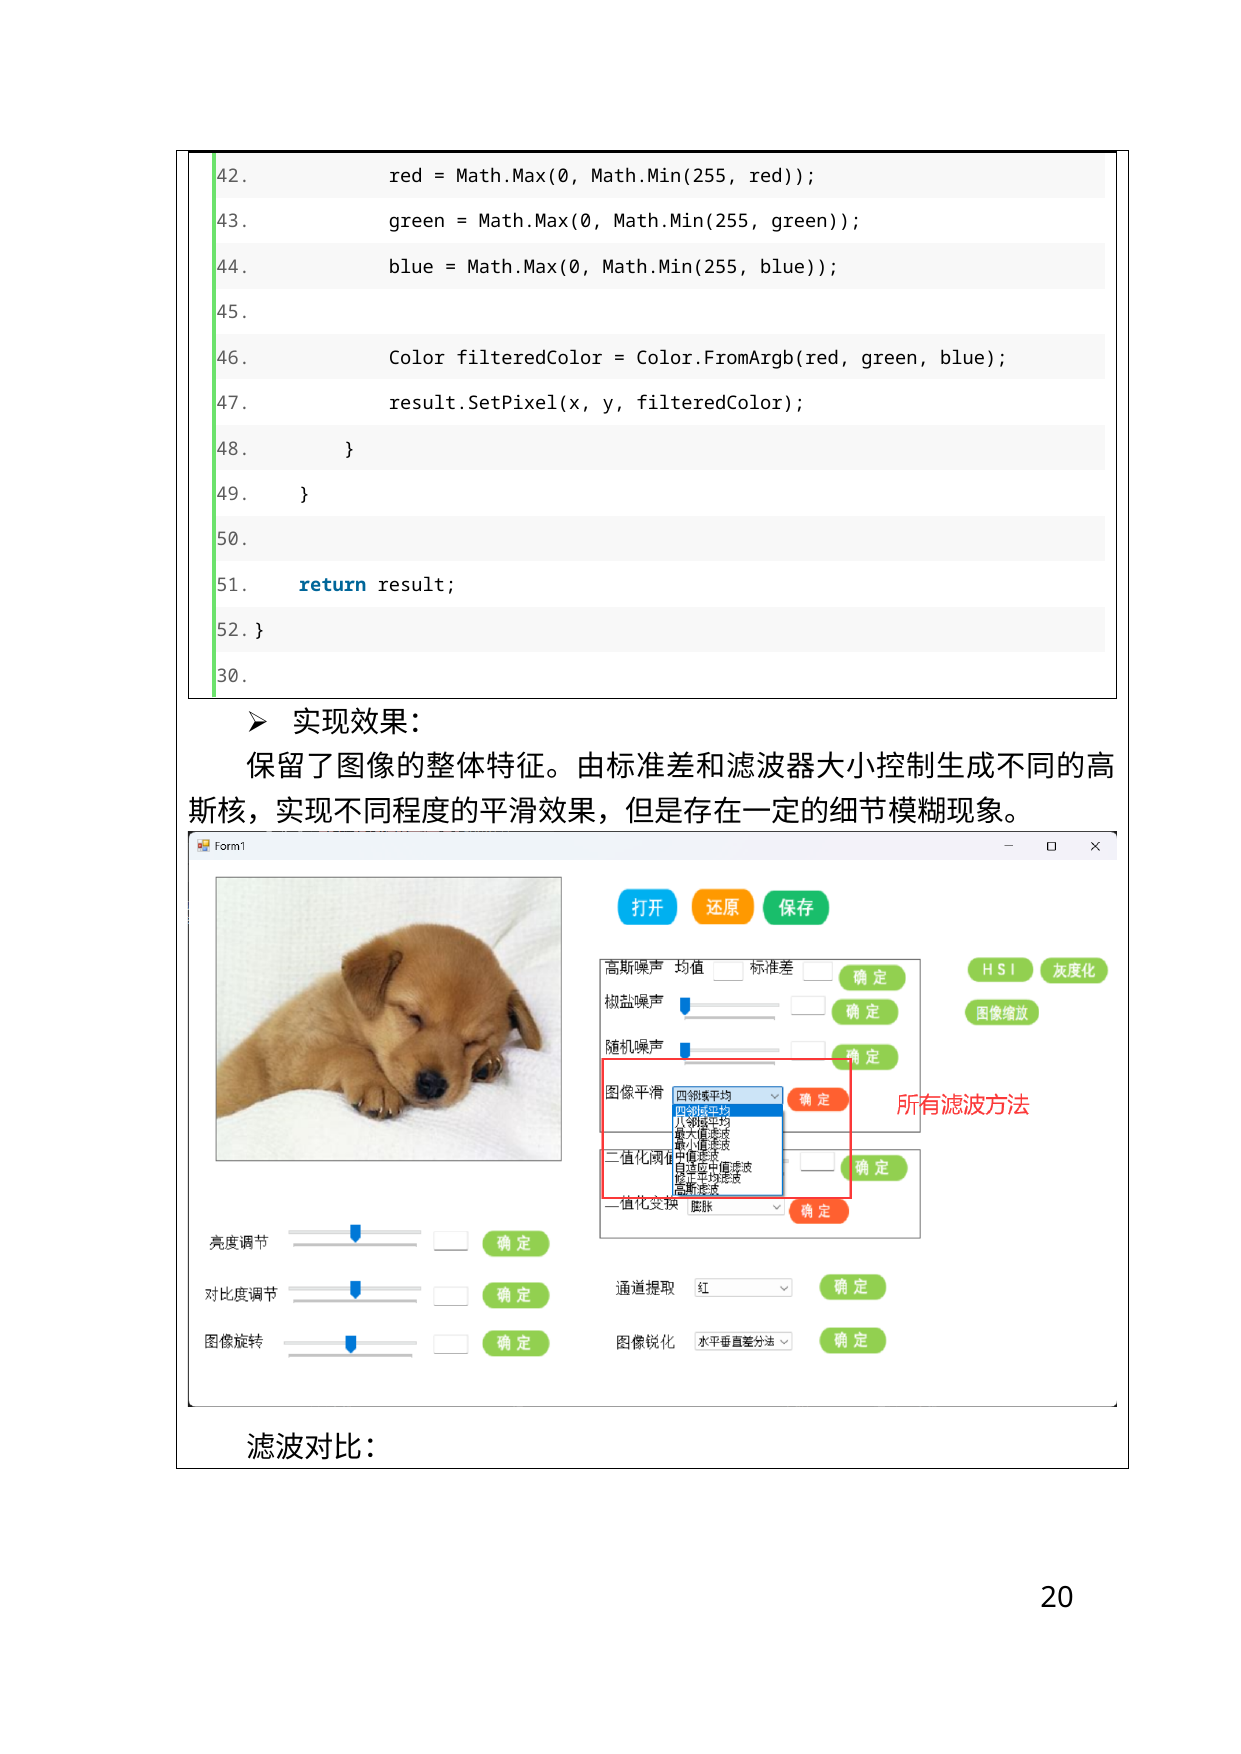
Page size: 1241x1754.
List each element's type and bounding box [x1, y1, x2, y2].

picture [187, 831, 1117, 1407]
table_cell [177, 151, 1128, 1467]
